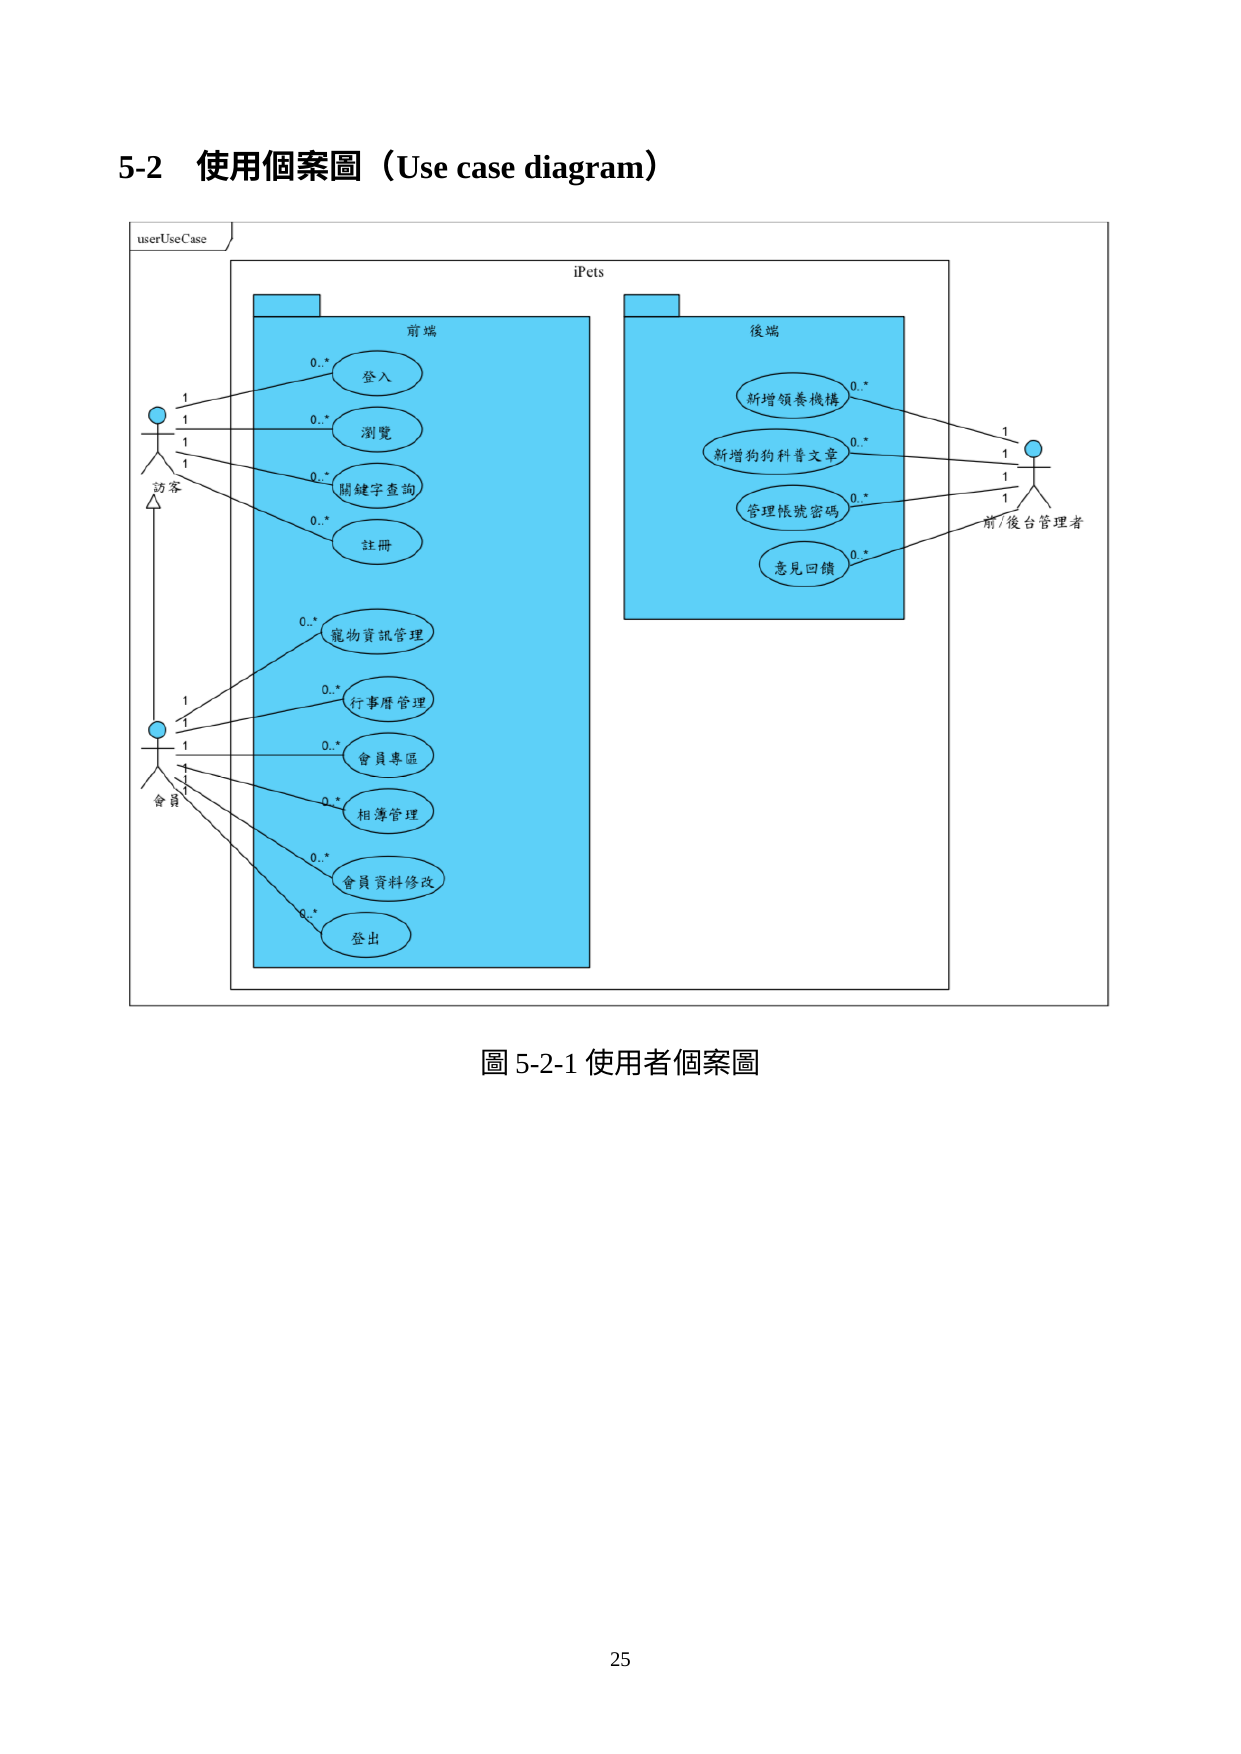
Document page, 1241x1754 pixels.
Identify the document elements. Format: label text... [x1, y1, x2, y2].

text 5-2 使用個案圖（Use case diagram） [118, 127, 1122, 202]
text 圖5-2-1 使用者個案圖 [118, 1027, 1122, 1085]
picture [118, 213, 1123, 1016]
